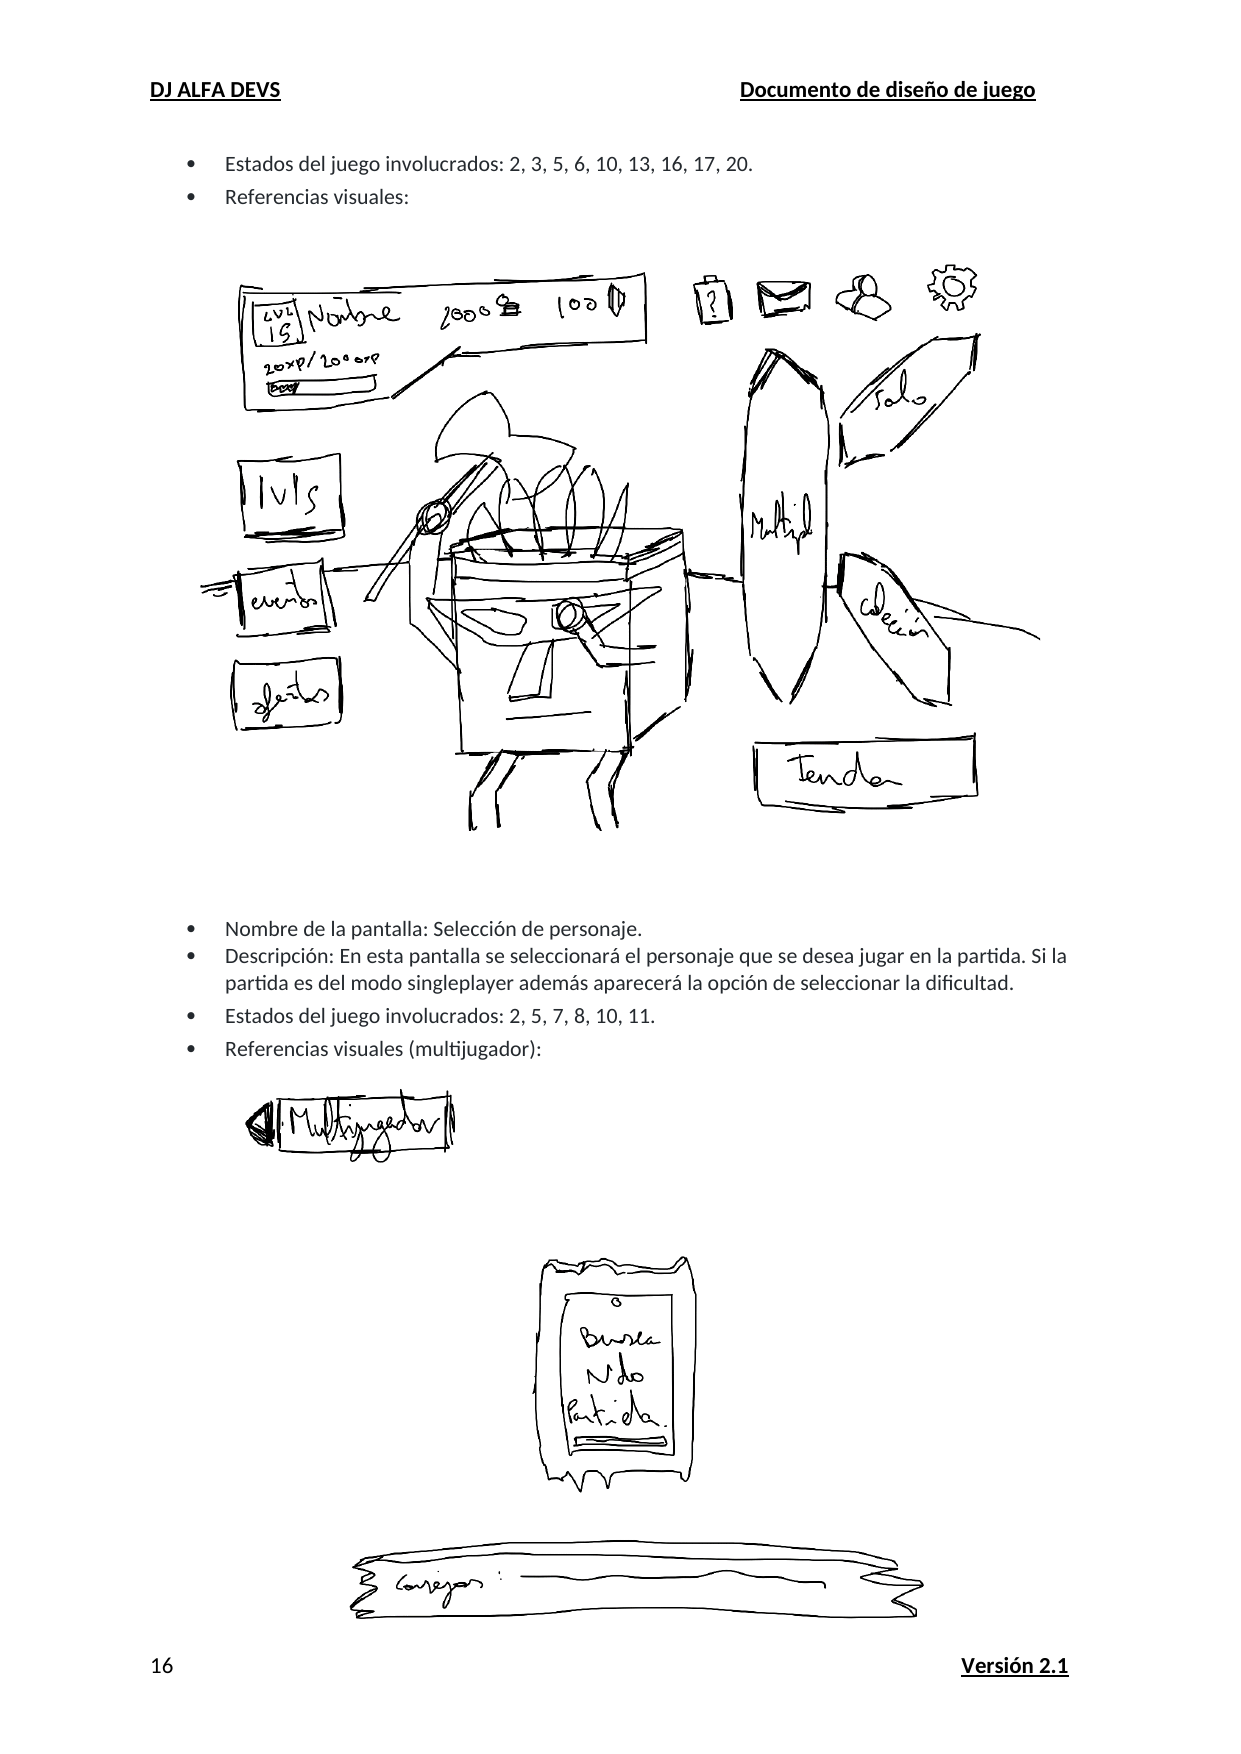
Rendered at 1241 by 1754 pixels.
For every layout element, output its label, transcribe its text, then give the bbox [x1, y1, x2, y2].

list Referencias visuales (multijugador): [187, 1035, 1090, 1061]
list Nombre de la pantalla: Selección de personaje. [187, 916, 1090, 942]
list Referencias visuales: [187, 183, 1090, 209]
list Estados del juego involucrados: 2, 3, 5, 6, 10, 13, 16, 17, 20. [187, 150, 1090, 177]
picture [200, 236, 1040, 831]
list Estados del juego involucrados: 2, 5, 7, 8, 10, 11. [187, 1002, 1090, 1028]
list Descripción: En esta pantalla se seleccionará el personaje que se desea jugar en la partida. Si la partida es del modo singleplayer además aparecerá la opción de seleccionar la dificultad. [187, 942, 1090, 996]
picture [227, 1085, 1013, 1640]
